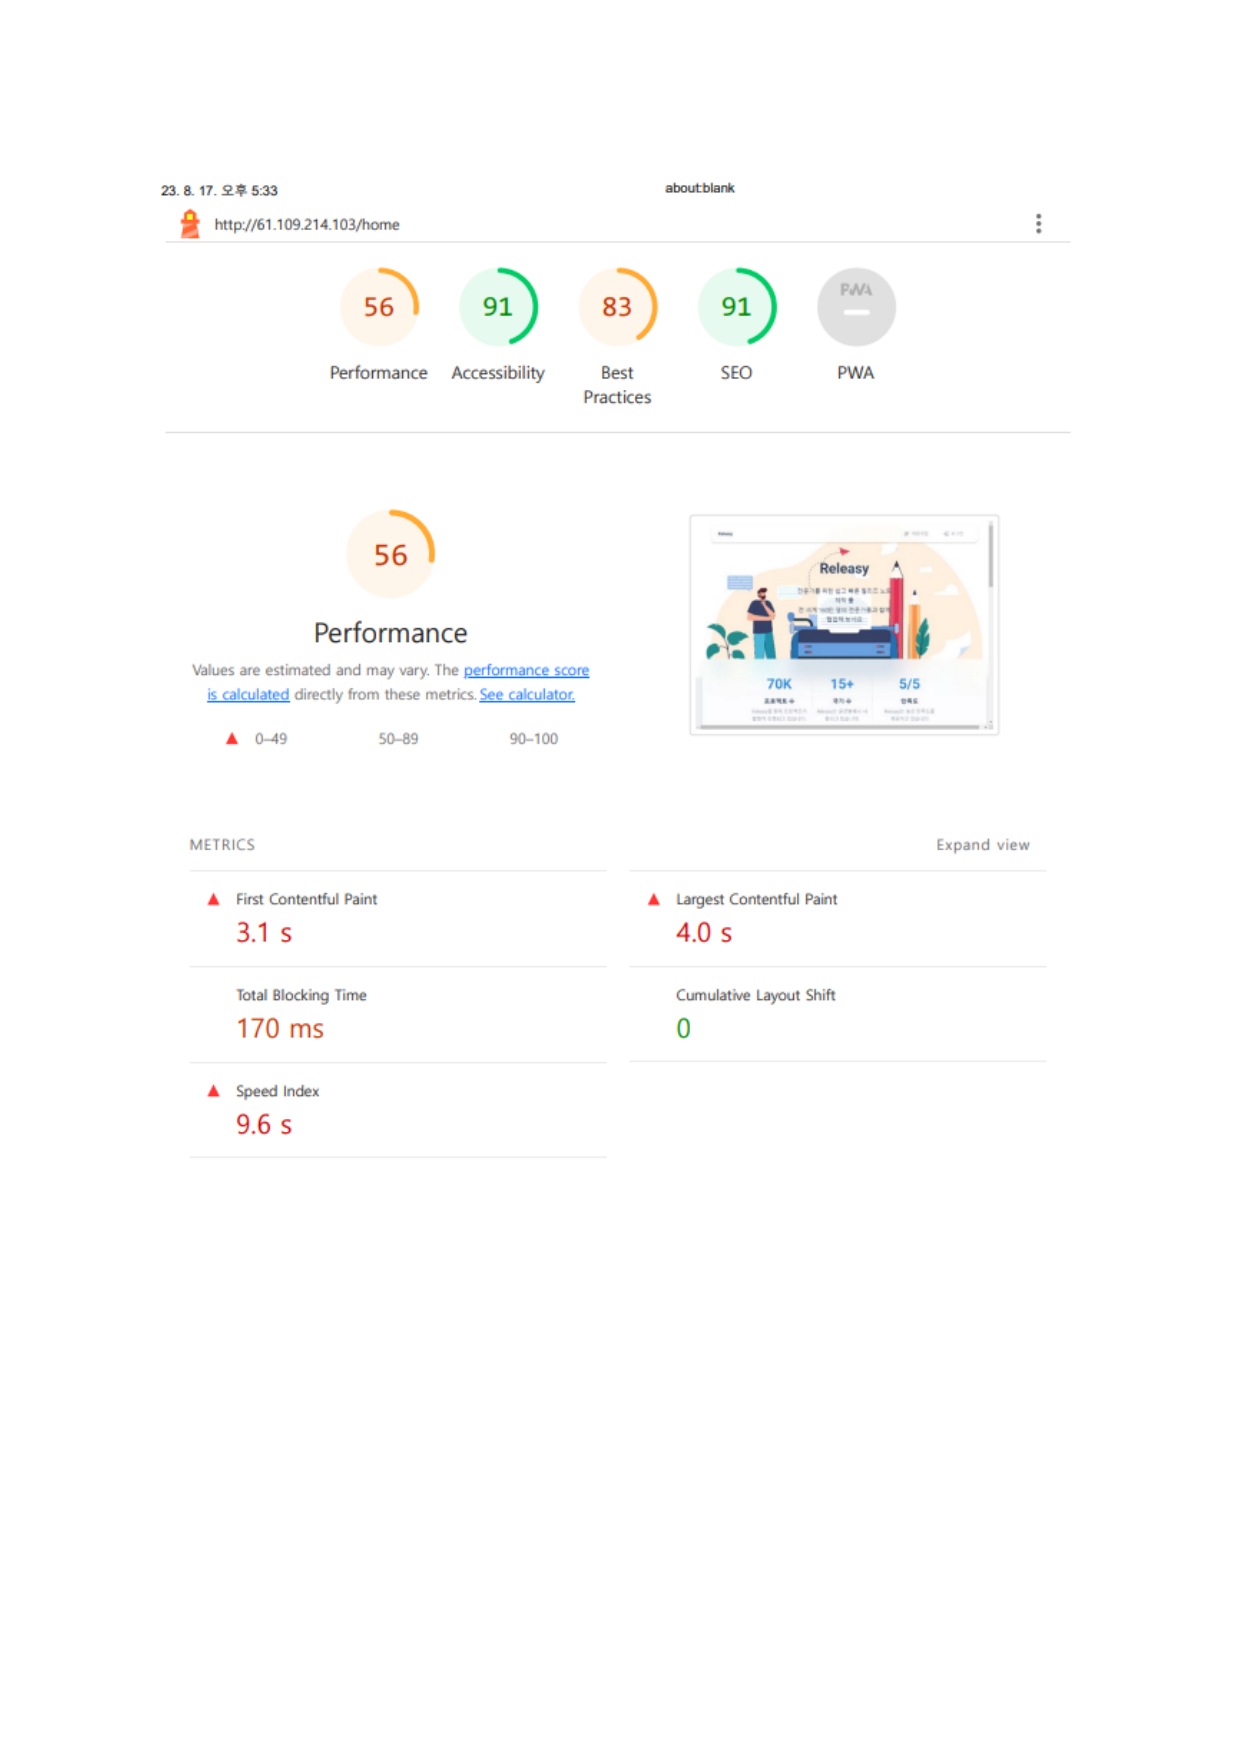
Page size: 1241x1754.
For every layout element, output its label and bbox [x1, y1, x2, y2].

picture [150, 177, 1091, 1161]
